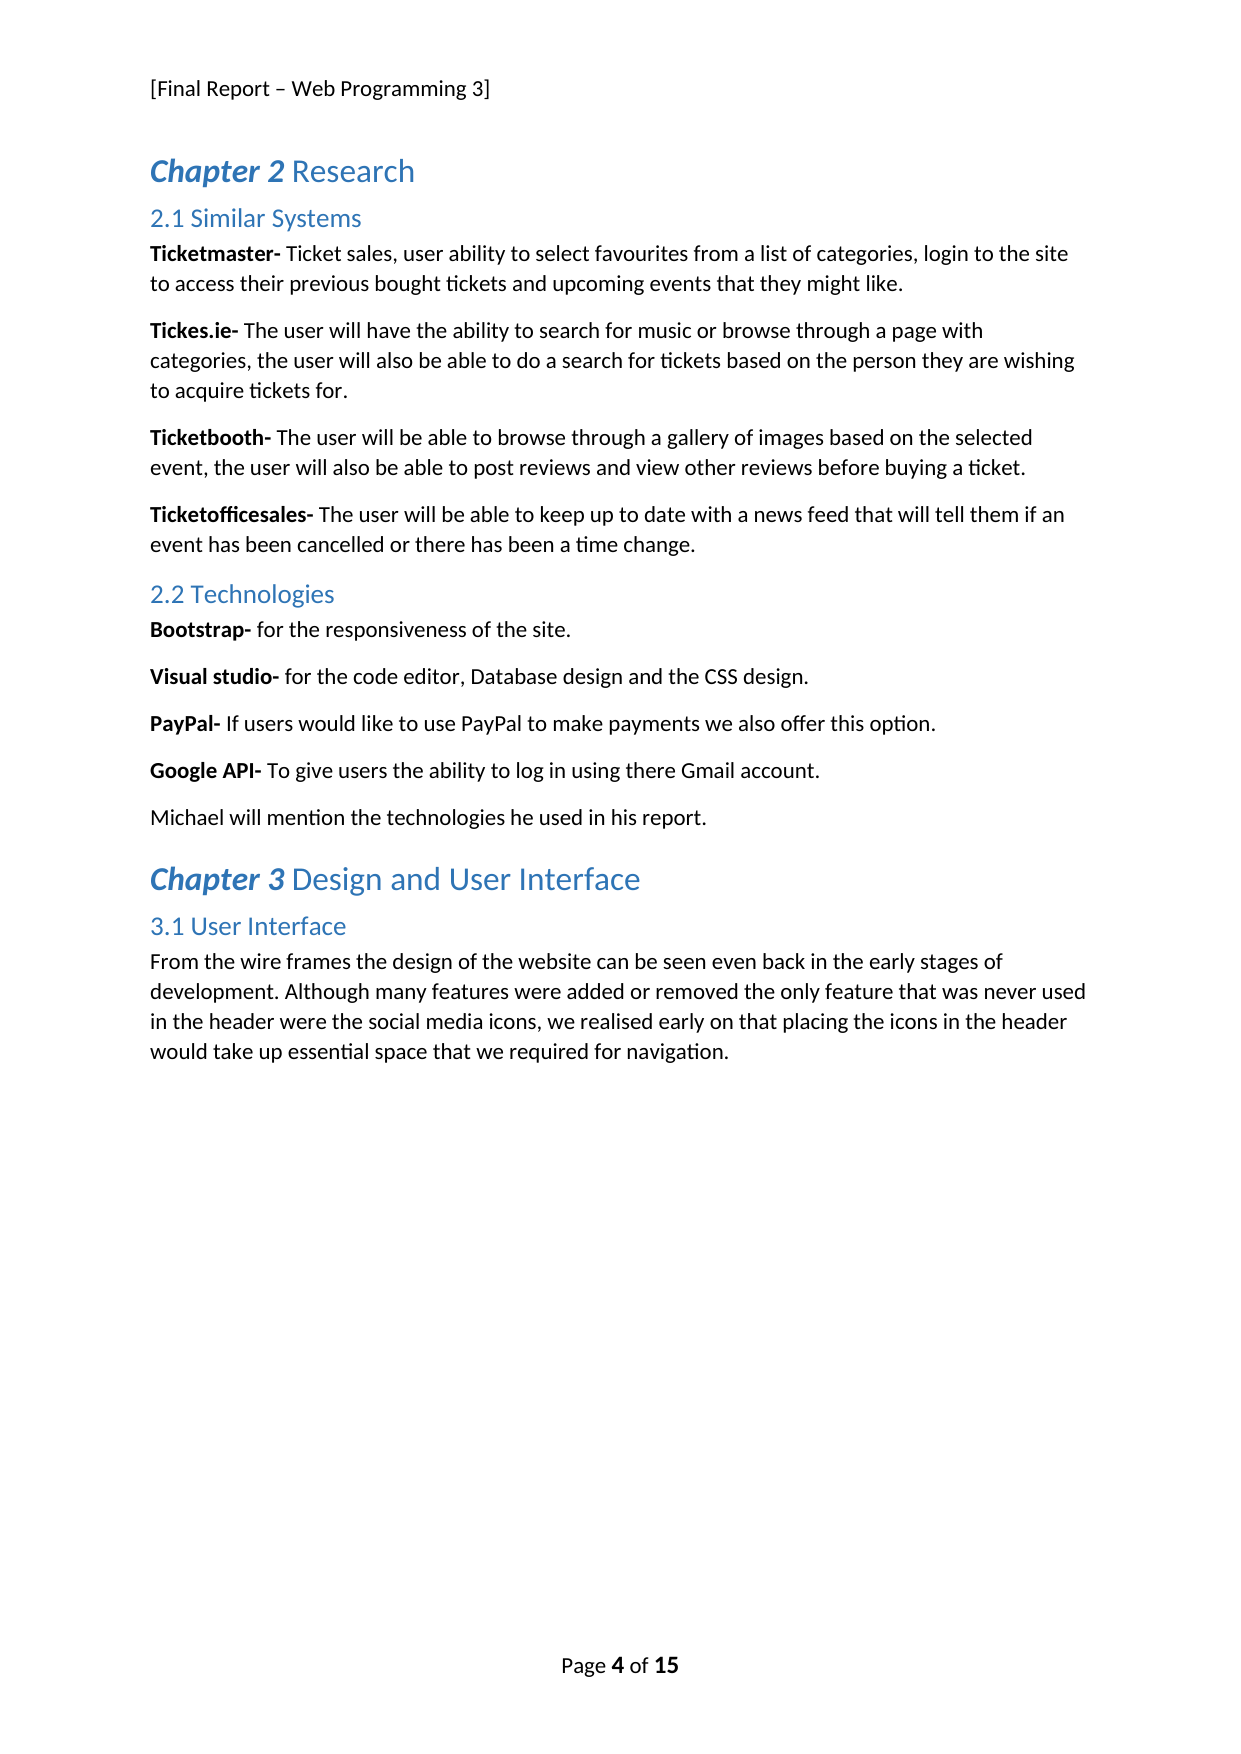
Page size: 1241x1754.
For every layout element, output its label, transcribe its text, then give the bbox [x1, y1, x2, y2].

subtitle Technologies [150, 577, 1090, 610]
text Ticketmaster- Ticket sales, user ability to select favourites from a list of categories, login to the site to access their previous bought tickets and upcoming events that they might like. [150, 239, 1090, 297]
text Google API- To give users the ability to log in using there Gmail account. [150, 756, 1090, 784]
text Michael will mention the technologies he used in his report. [150, 803, 1090, 831]
subtitle Design and User Interface [150, 858, 1090, 899]
text PayPal- If users would like to use PayPal to make payments we also offer this option. [150, 709, 1090, 737]
text Tickes.ie- The user will have the ability to search for music or browse through a page with categories, the user will also be able to do a search for tickets based on the person they are wishing to acquire tickets for. [150, 316, 1090, 404]
text Visual studio- for the code editor, Database design and the CSS design. [150, 662, 1090, 690]
text Bootstrap- for the responsiveness of the site. [150, 615, 1090, 643]
subtitle Similar Systems [150, 201, 1090, 234]
subtitle Research [150, 150, 1090, 191]
subtitle User Interface [150, 909, 1090, 942]
text From the wire frames the design of the website can be seen even back in the early stages of development. Although many features were added or removed the only feature that was never used in the header were the social media icons, we realised early on that placing the icons in the header would take up essential space that we required for navigation. [150, 947, 1090, 1066]
text Ticketofficesales- The user will be able to keep up to date with a news feed that will tell them if an event has been cancelled or there has been a time change. [150, 500, 1090, 558]
text Ticketbooth- The user will be able to browse through a gallery of images based on the selected event, the user will also be able to post reviews and view other reviews before buying a ticket. [150, 423, 1090, 481]
